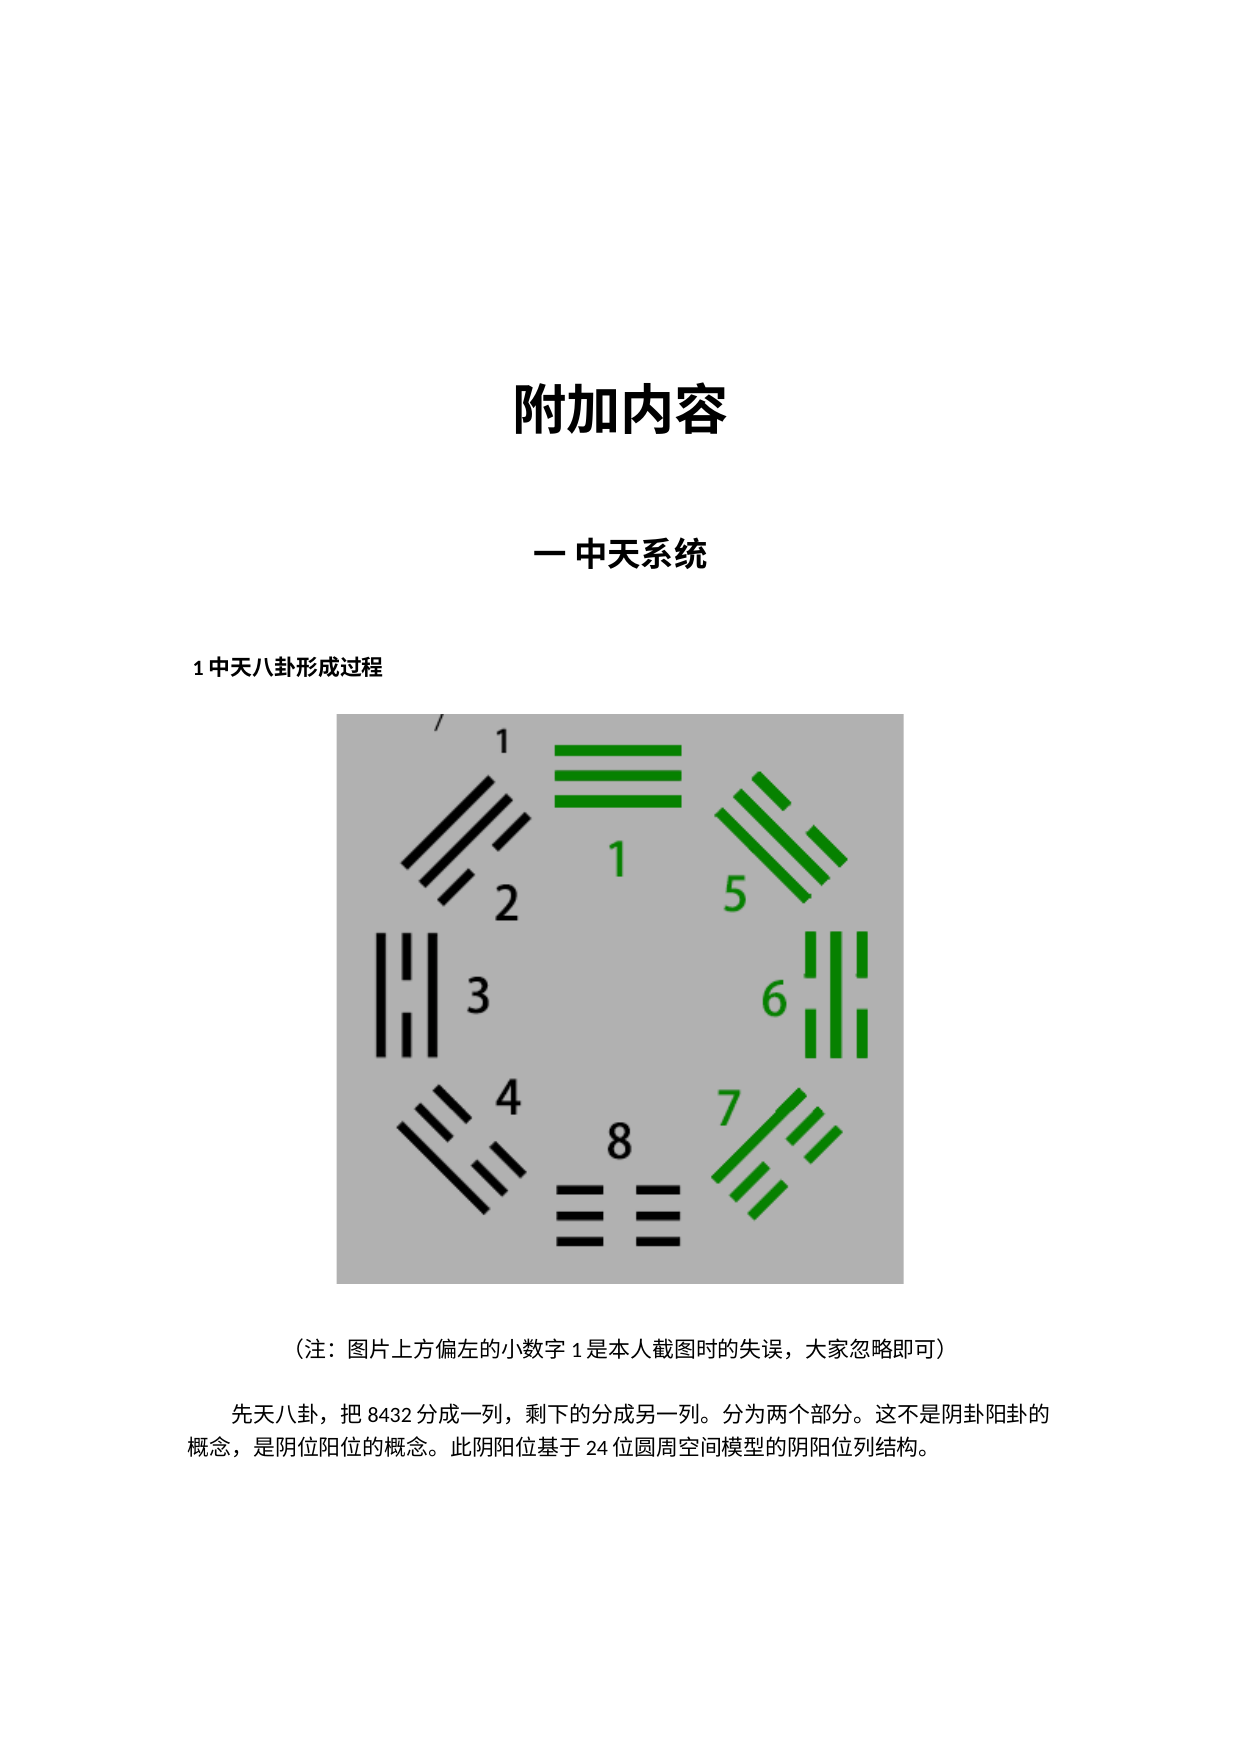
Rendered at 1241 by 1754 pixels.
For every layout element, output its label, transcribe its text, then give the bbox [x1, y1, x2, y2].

picture [336, 714, 904, 1284]
text （注：图片上方偏左的小数字1是本人截图时的失误，大家忽略即可） [187, 1332, 1053, 1364]
text 附加内容 [187, 357, 1053, 454]
text 先天八卦，把8432分成一列，剩下的分成另一列。分为两个部分。这不是阴卦阳卦的概念，是阴位阳位的概念。此阴阳位基于24位圆周空间模型的阴阳位列结构。 [187, 1397, 1053, 1462]
text 一 中天系统 [187, 519, 1053, 584]
text 1 中天八卦形成过程 [187, 649, 1053, 682]
